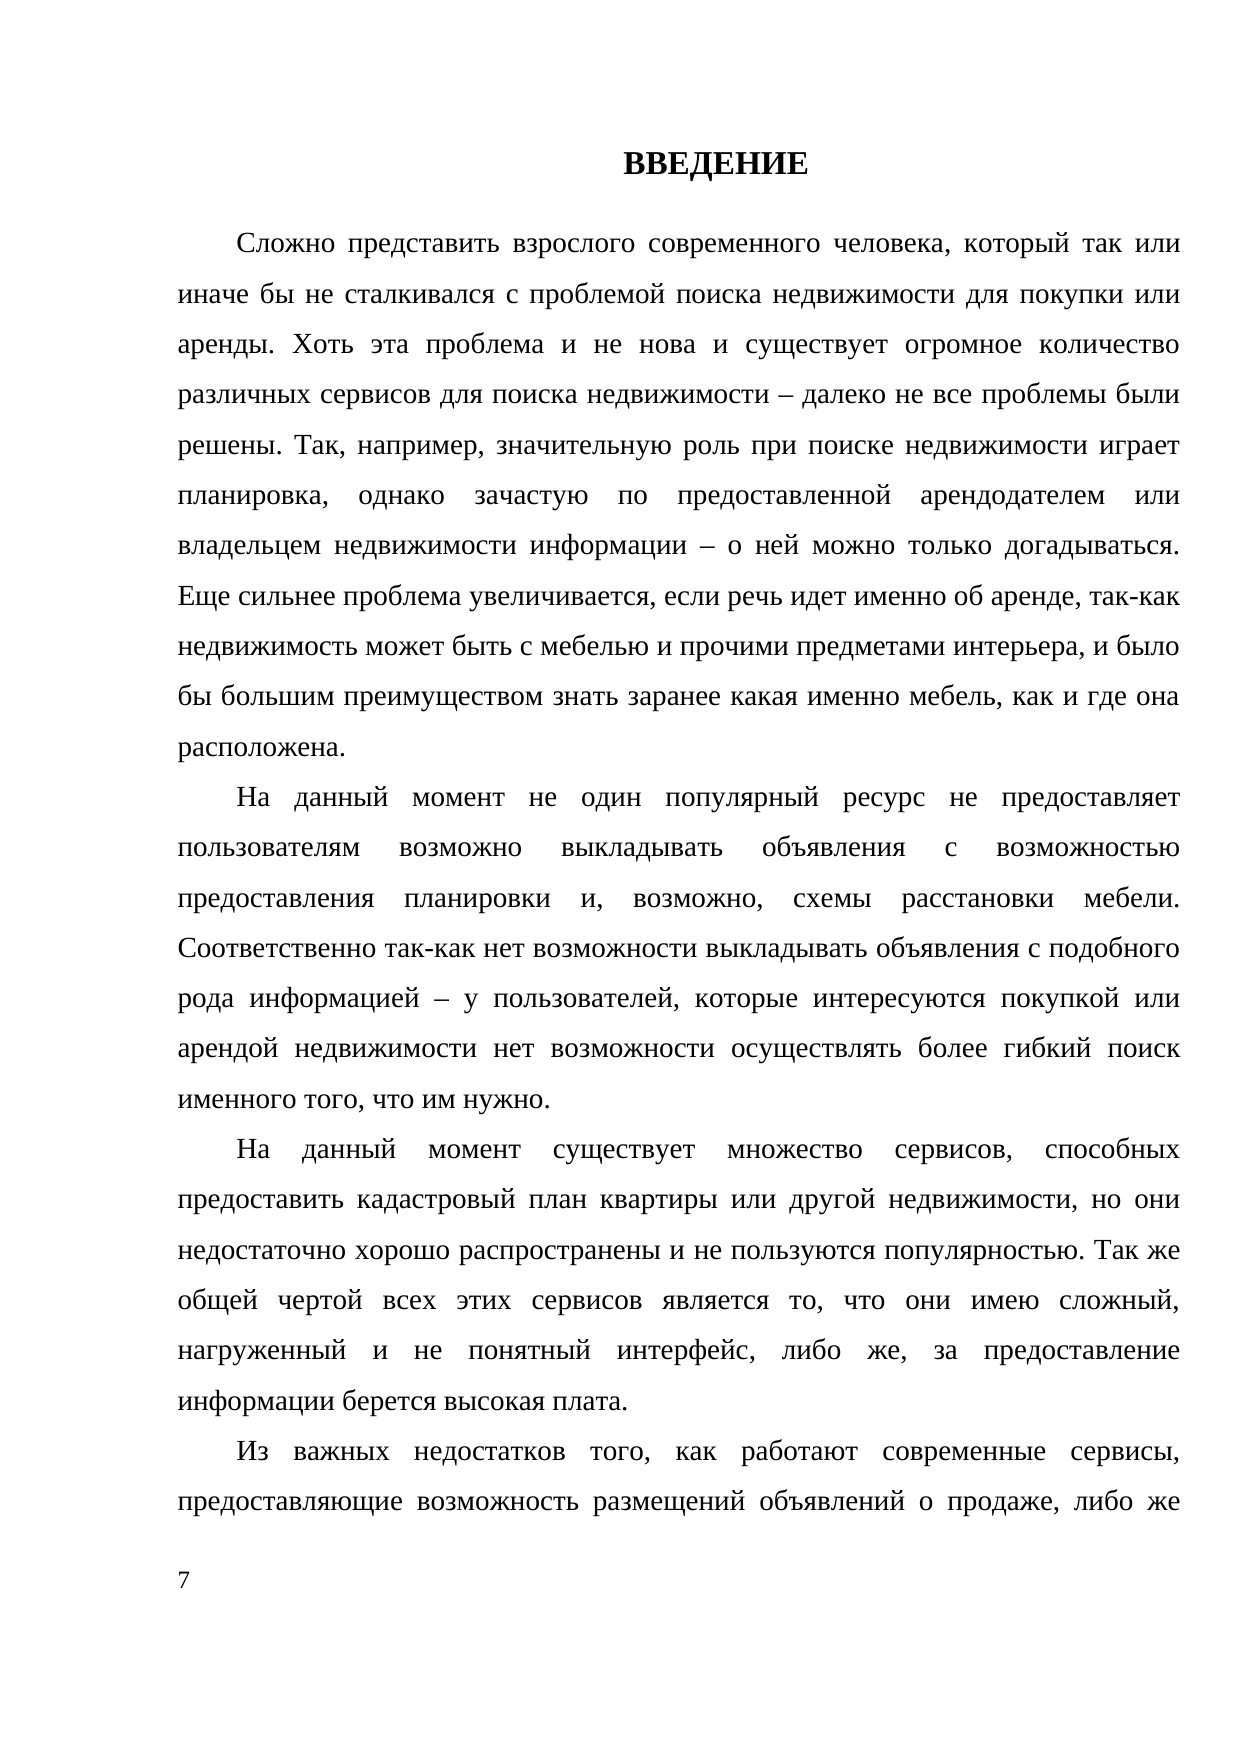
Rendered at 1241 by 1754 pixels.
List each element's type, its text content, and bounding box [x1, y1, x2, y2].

text На данный момент существует множество сервисов, способных предоставить кадастровый план квартиры или другой недвижимости, но они недостаточно хорошо распространены и не пользуются популярностью. Так же общей чертой всех этих сервисов является то, что они имею сложный, нагруженный и не понятный интерфейс, либо же, за предоставление информации берется высокая плата. [177, 1131, 1181, 1416]
subtitle ВВЕДЕНИЕ [251, 143, 1181, 181]
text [177, 1433, 1181, 1517]
text Сложно представить взрослого современного человека, который так или иначе бы не сталкивался с проблемой поиска недвижимости для покупки или аренды. Хоть эта проблема и не нова и существует огромное количество различных сервисов для поиска недвижимости – далеко не все проблемы были решены. Так, например, значительную роль при поиске недвижимости играет планировка, однако зачастую по предоставленной арендодателем или владельцем недвижимости информации – о ней можно только догадываться. Еще сильнее проблема увеличивается, если речь идет именно об аренде, так-как недвижимость может быть с мебелью и прочими предметами интерьера, и было бы большим преимуществом знать заранее какая именно мебель, как и где она расположена. [177, 226, 1181, 762]
text На данный момент не один популярный ресурс не предоставляет пользователям возможно выкладывать объявления с возможностью предоставления планировки и, возможно, схемы расстановки мебели. Соответственно так-как нет возможности выкладывать объявления с подобного рода информацией – у пользователей, которые интересуются покупкой или арендой недвижимости нет возможности осуществлять более гибкий поиск именного того, что им нужно. [177, 779, 1181, 1114]
